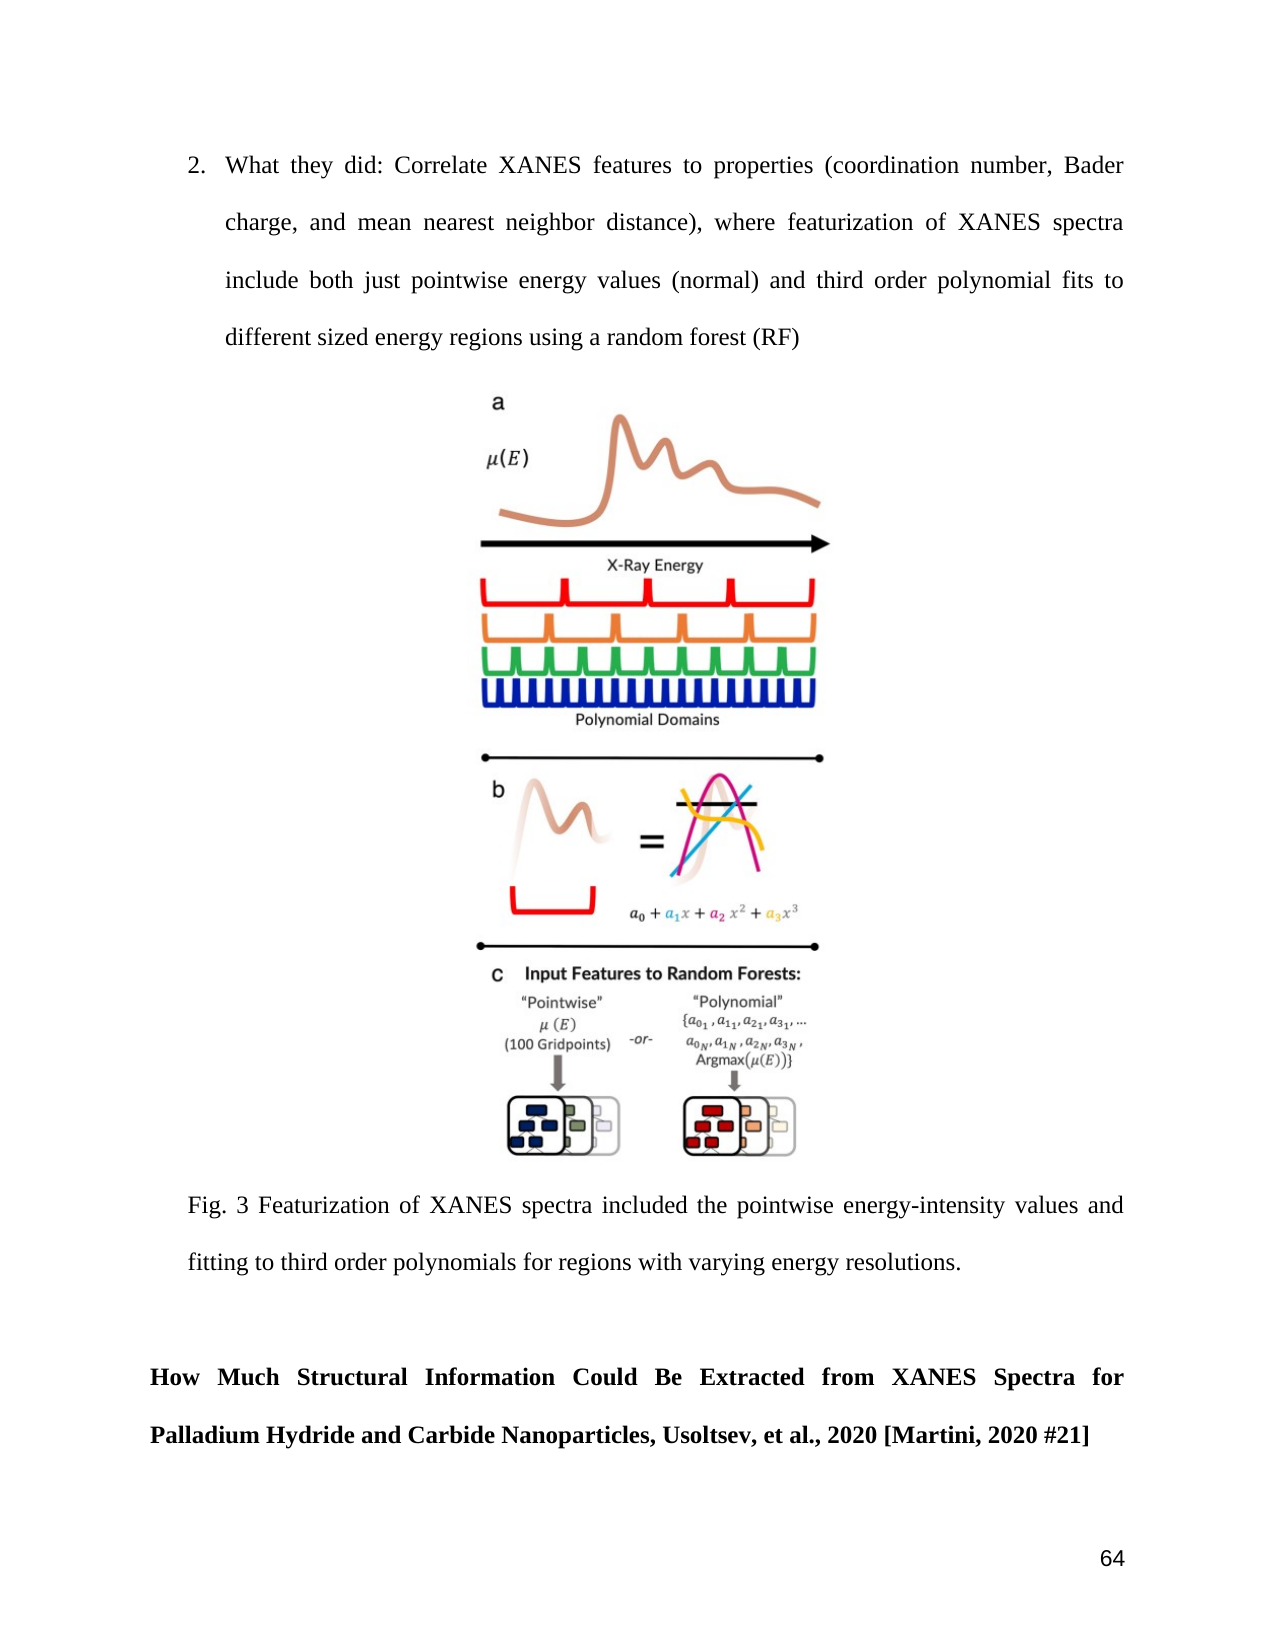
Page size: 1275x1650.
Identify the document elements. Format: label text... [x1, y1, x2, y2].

text Fig. 3 Featurization of XANES spectra included the pointwise energy-intensity values and fitting to third order polynomials for regions with varying energy resolutions. [187, 1190, 1125, 1276]
list What they did: Correlate XANES features to properties (coordination number, Bader charge, and mean nearest neighbor distance), where featurization of XANES spectra include both just pointwise energy values (normal) and third order polynomial fits to different sized energy regions using a random forest (RF) [187, 150, 1125, 351]
text How Much Structural Information Could Be Extracted from XANES Spectra for Palladium Hydride and Carbide Nanoparticles, Usoltsev, et al., 2020 [Martini, 2020 #21] [150, 1362, 1125, 1448]
picture [455, 380, 857, 1164]
